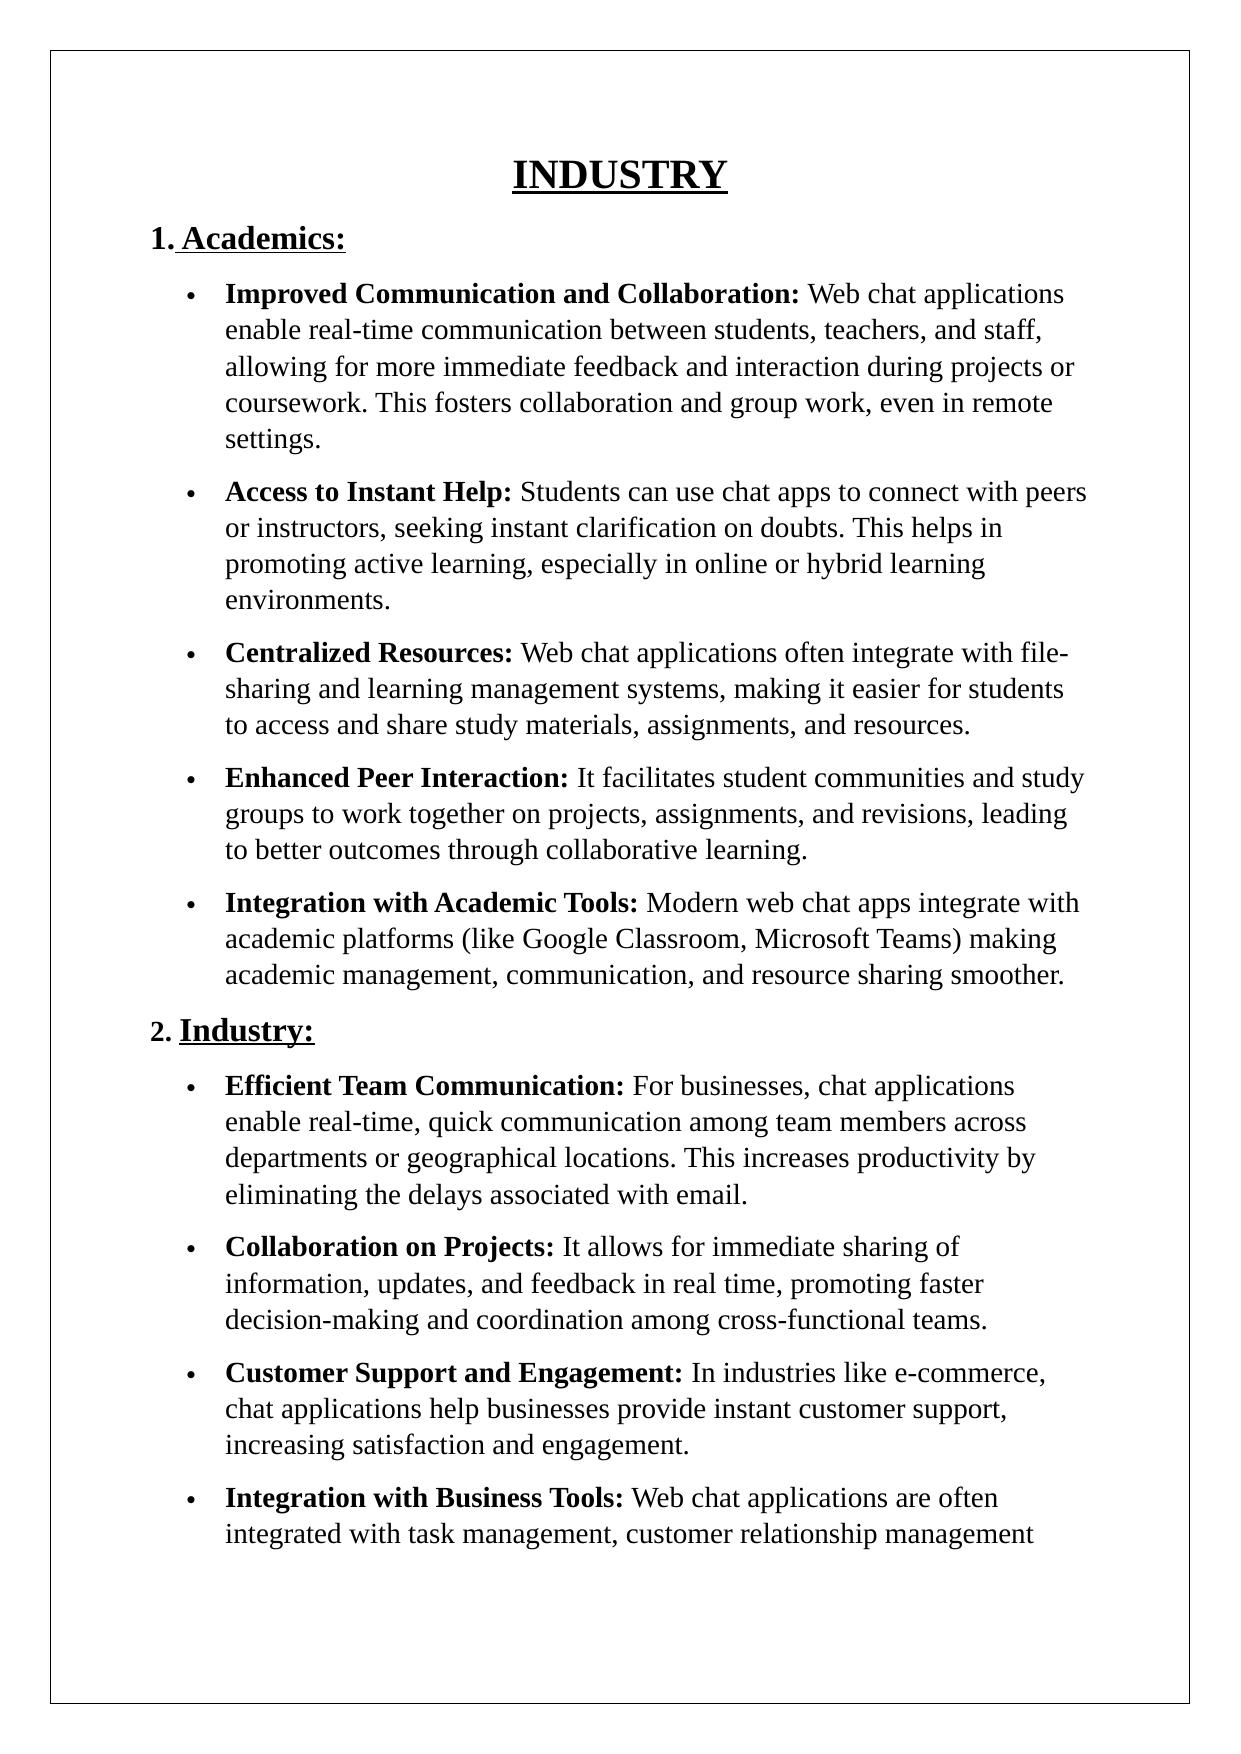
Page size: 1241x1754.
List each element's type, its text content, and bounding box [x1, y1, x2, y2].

list Integration with Academic Tools: Modern web chat apps integrate with academic platforms (like Google Classroom, Microsoft Teams) making academic management, communication, and resource sharing smoother. [187, 885, 1090, 991]
list Efficient Team Communication: For businesses, chat applications enable real-time, quick communication among team members across departments or geographical locations. This increases productivity by eliminating the delays associated with email. [187, 1068, 1090, 1210]
text INDUSTRY [150, 150, 1090, 198]
list Centralized Resources: Web chat applications often integrate with file-sharing and learning management systems, making it easier for students to access and share study materials, assignments, and resources. [187, 635, 1090, 741]
text 1. Academics: [150, 218, 1090, 257]
list Enhanced Peer Interaction: It facilitates student communities and study groups to work together on projects, assignments, and revisions, leading to better outcomes through collaborative learning. [187, 760, 1090, 866]
list Access to Instant Help: Students can use chat apps to connect with peers or instructors, seeking instant clarification on doubts. This helps in promoting active learning, especially in online or hybrid learning environments. [187, 474, 1090, 616]
text 2. Industry: [150, 1010, 1090, 1049]
list Customer Support and Engagement: In industries like e-commerce, chat applications help businesses provide instant customer support, increasing satisfaction and engagement. [187, 1355, 1090, 1461]
list Collaboration on Projects: It allows for immediate sharing of information, updates, and feedback in real time, promoting faster decision-making and coordination among cross-functional teams. [187, 1229, 1090, 1335]
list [187, 1480, 1090, 1549]
list Improved Communication and Collaboration: Web chat applications enable real-time communication between students, teachers, and staff, allowing for more immediate feedback and interaction during projects or coursework. This fosters collaboration and group work, even in remote settings. [187, 276, 1090, 454]
